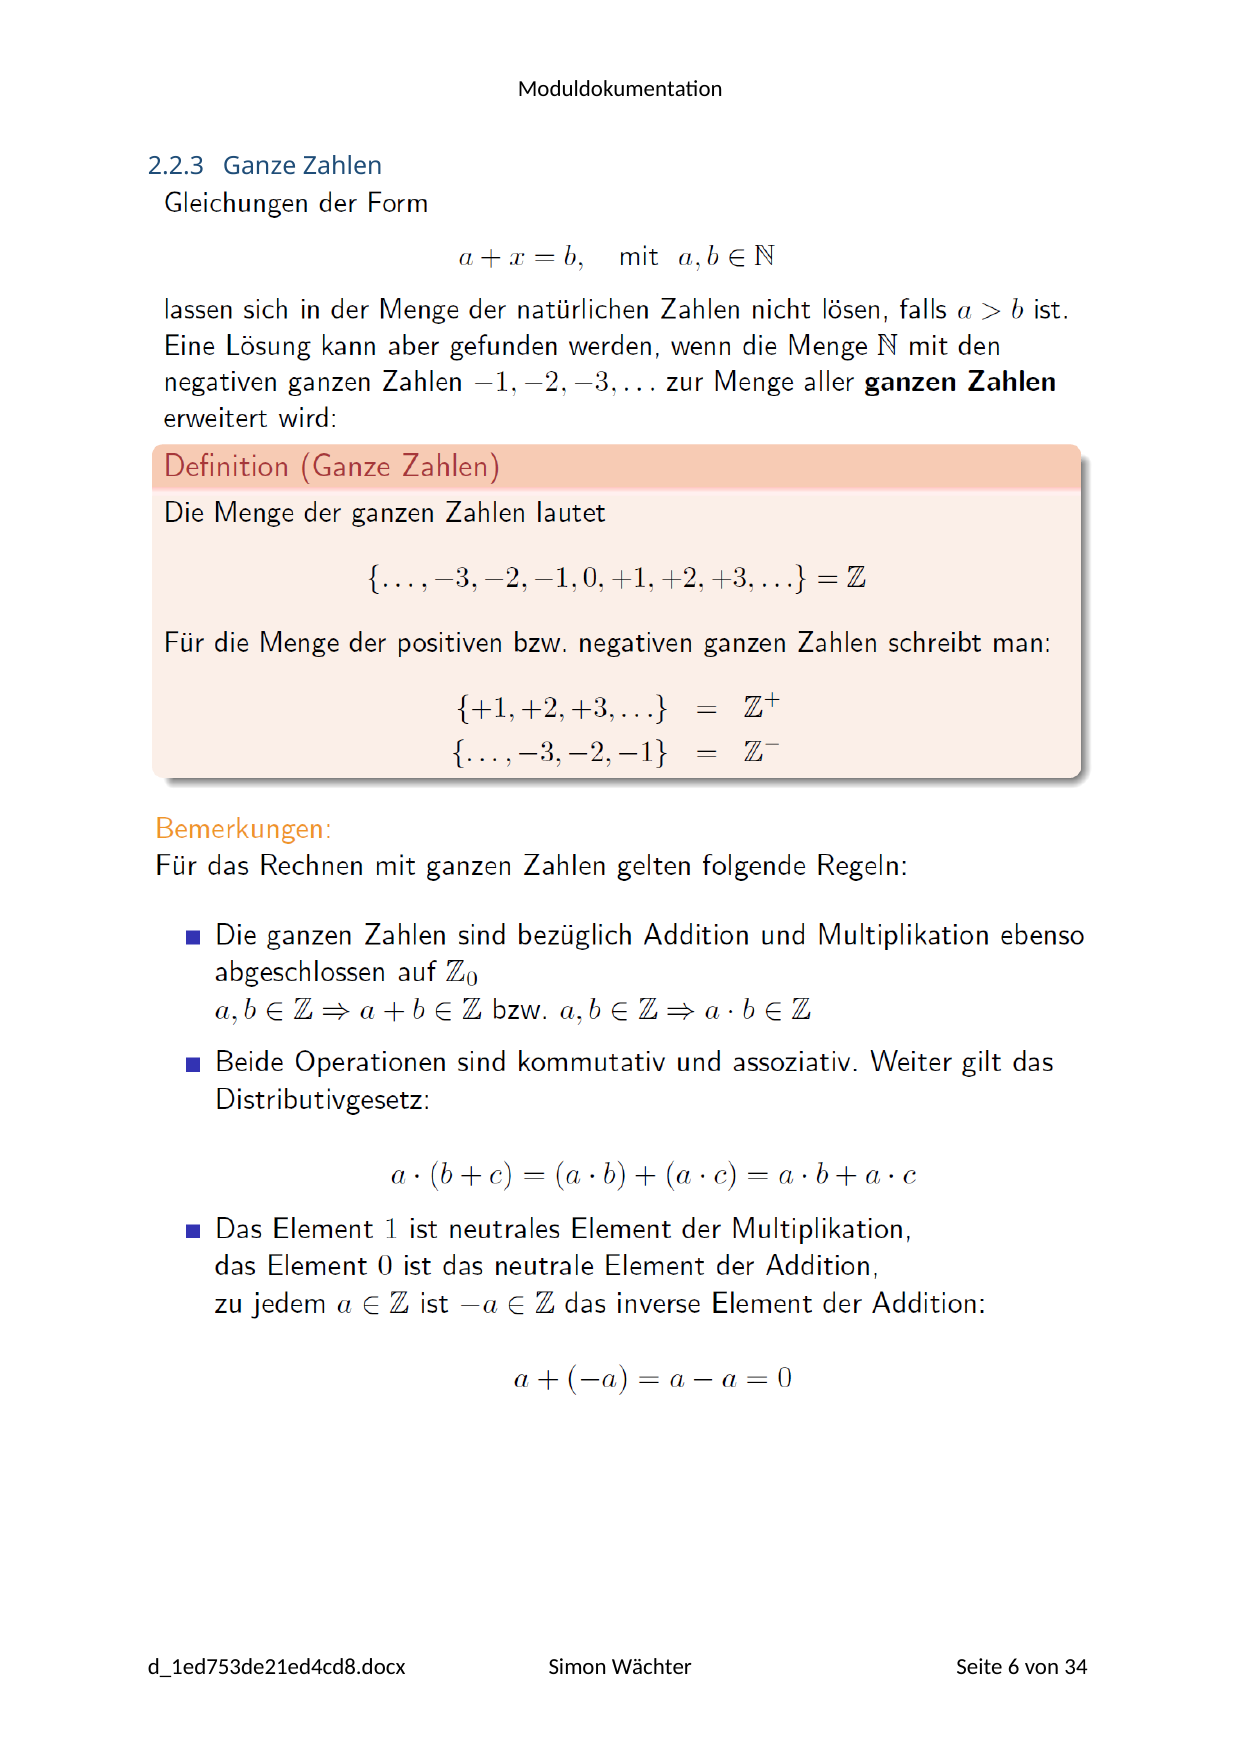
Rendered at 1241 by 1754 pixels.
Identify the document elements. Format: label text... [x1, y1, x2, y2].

picture [147, 809, 1093, 1400]
subtitle Ganze Zahlen [148, 148, 1093, 182]
picture [147, 184, 1093, 791]
